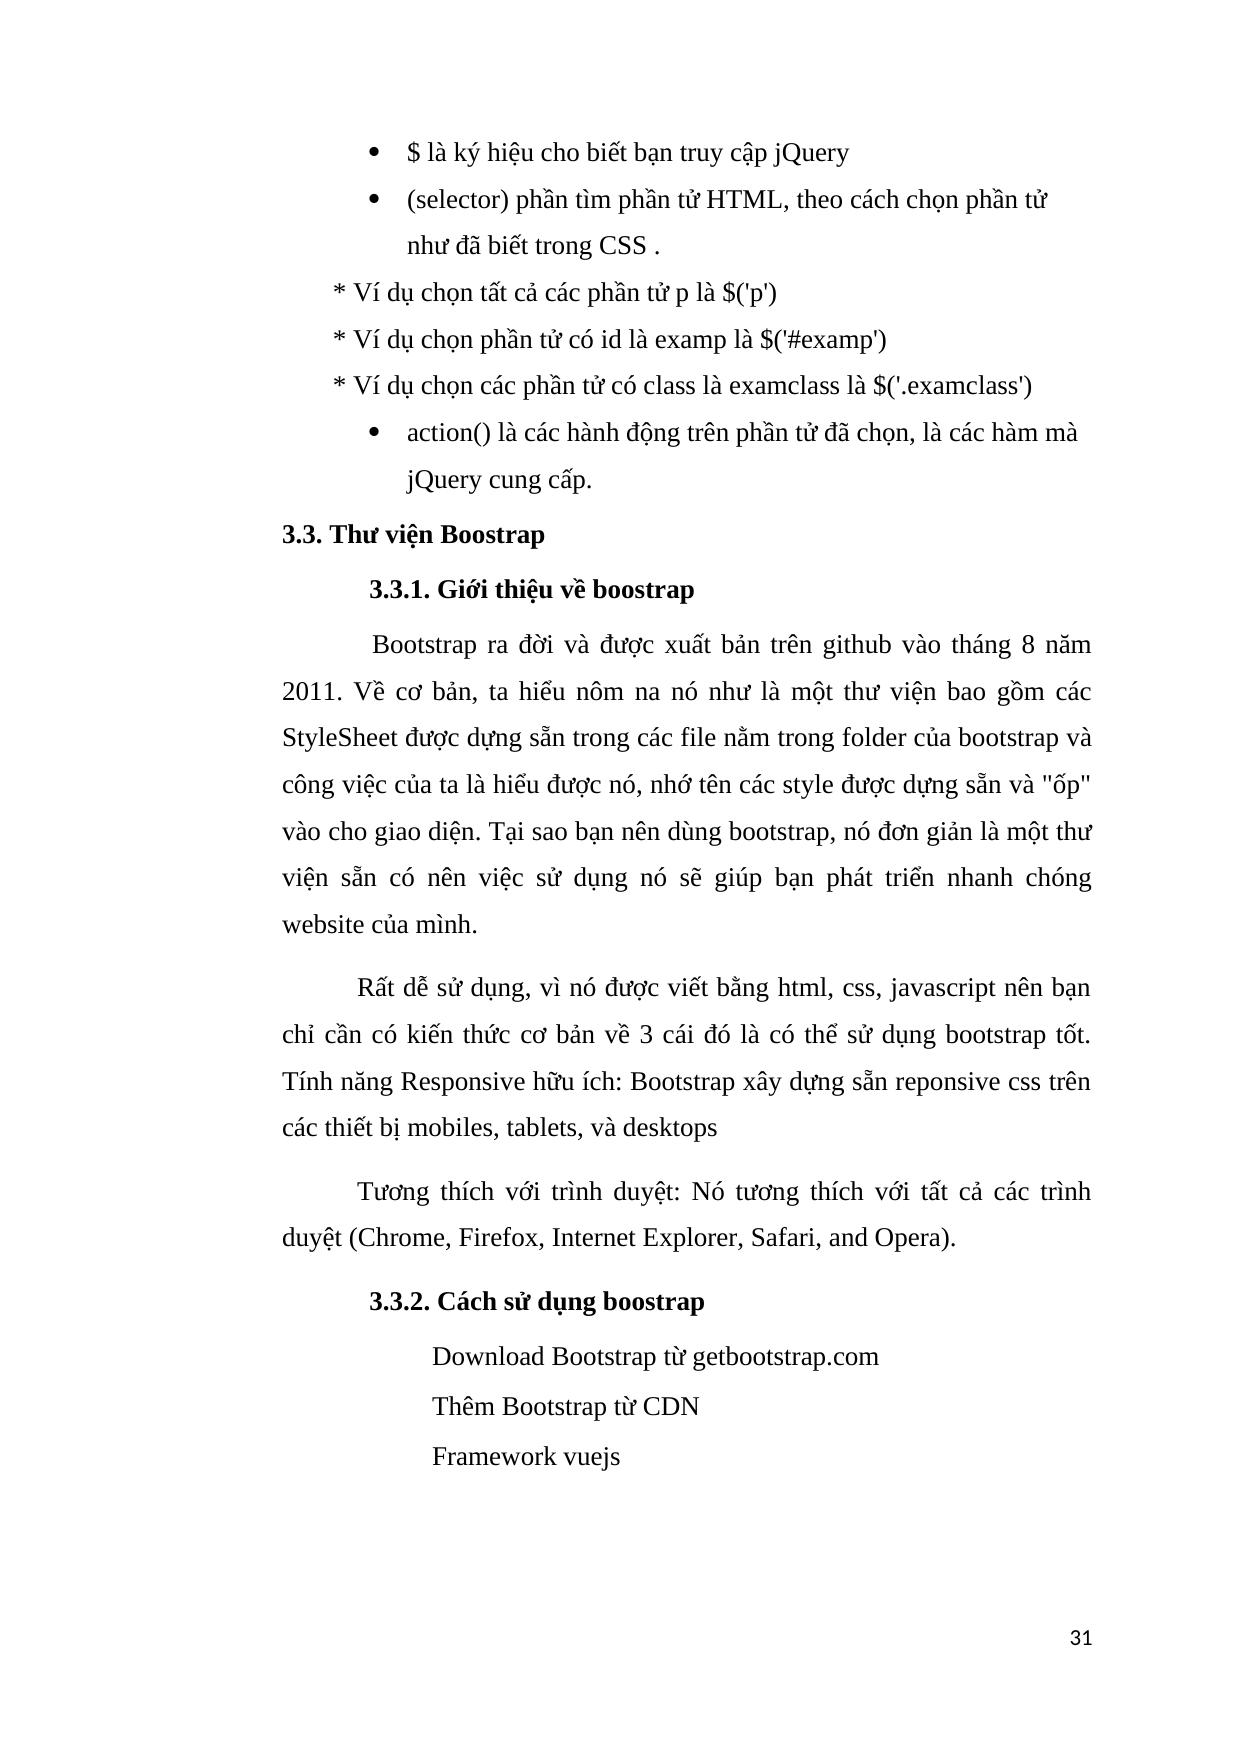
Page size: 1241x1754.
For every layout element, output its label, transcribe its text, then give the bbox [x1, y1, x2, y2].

text Tương thích với trình duyệt: Nó tương thích với tất cả các trình duyệt (Chrome, Firefox, Internet Explorer, Safari, and Opera). [282, 1174, 1092, 1252]
text Cách sử dụng boostrap [369, 1284, 1092, 1316]
text Rất dễ sử dụng, vì nó được viết bằng html, css, javascript nên bạn chỉ cần có kiến thức cơ bản về 3 cái đó là có thể sử dụng bootstrap tốt. Tính năng Responsive hữu ích: Bootstrap xây dựng sẵn reponsive css trên các thiết bị mobiles, tablets, và desktops [282, 971, 1092, 1142]
list $ là ký hiệu cho biết bạn truy cập jQuery [369, 136, 1092, 167]
text Giới thiệu về boostrap [369, 573, 1092, 604]
list (selector) phần tìm phần tử HTML, theo cách chọn phần tử như đã biết trong CSS . [369, 183, 1092, 261]
list * Ví dụ chọn tất cả các phần tử p là $('p') [244, 276, 1092, 307]
list * Ví dụ chọn các phần tử có class là examclass là $('.examclass') [244, 369, 1092, 401]
text Thư viện Boostrap [282, 518, 1092, 549]
text Download Bootstrap từ getbootstrap.com [357, 1339, 1092, 1371]
list action() là các hành động trên phần tử đã chọn, là các hàm mà jQuery cung cấp. [369, 416, 1092, 494]
text Framework vuejs [432, 1440, 1092, 1471]
text Thêm Bootstrap từ CDN [357, 1390, 1092, 1421]
list * Ví dụ chọn phần tử có id là examp là $('#examp') [244, 323, 1092, 354]
text Bootstrap ra đời và được xuất bản trên github vào tháng 8 năm 2011. Về cơ bản, ta hiểu nôm na nó như là một thư viện bao gồm các StyleSheet được dựng sẵn trong các file nằm trong folder của bootstrap và công việc của ta là hiểu được nó, nhớ tên các style được dựng sẵn và "ốp" vào cho giao diện. Tại sao bạn nên dùng bootstrap, nó đơn giản là một thư viện sẵn có nên việc sử dụng nó sẽ giúp bạn phát triển nhanh chóng website của mình. [282, 628, 1092, 939]
